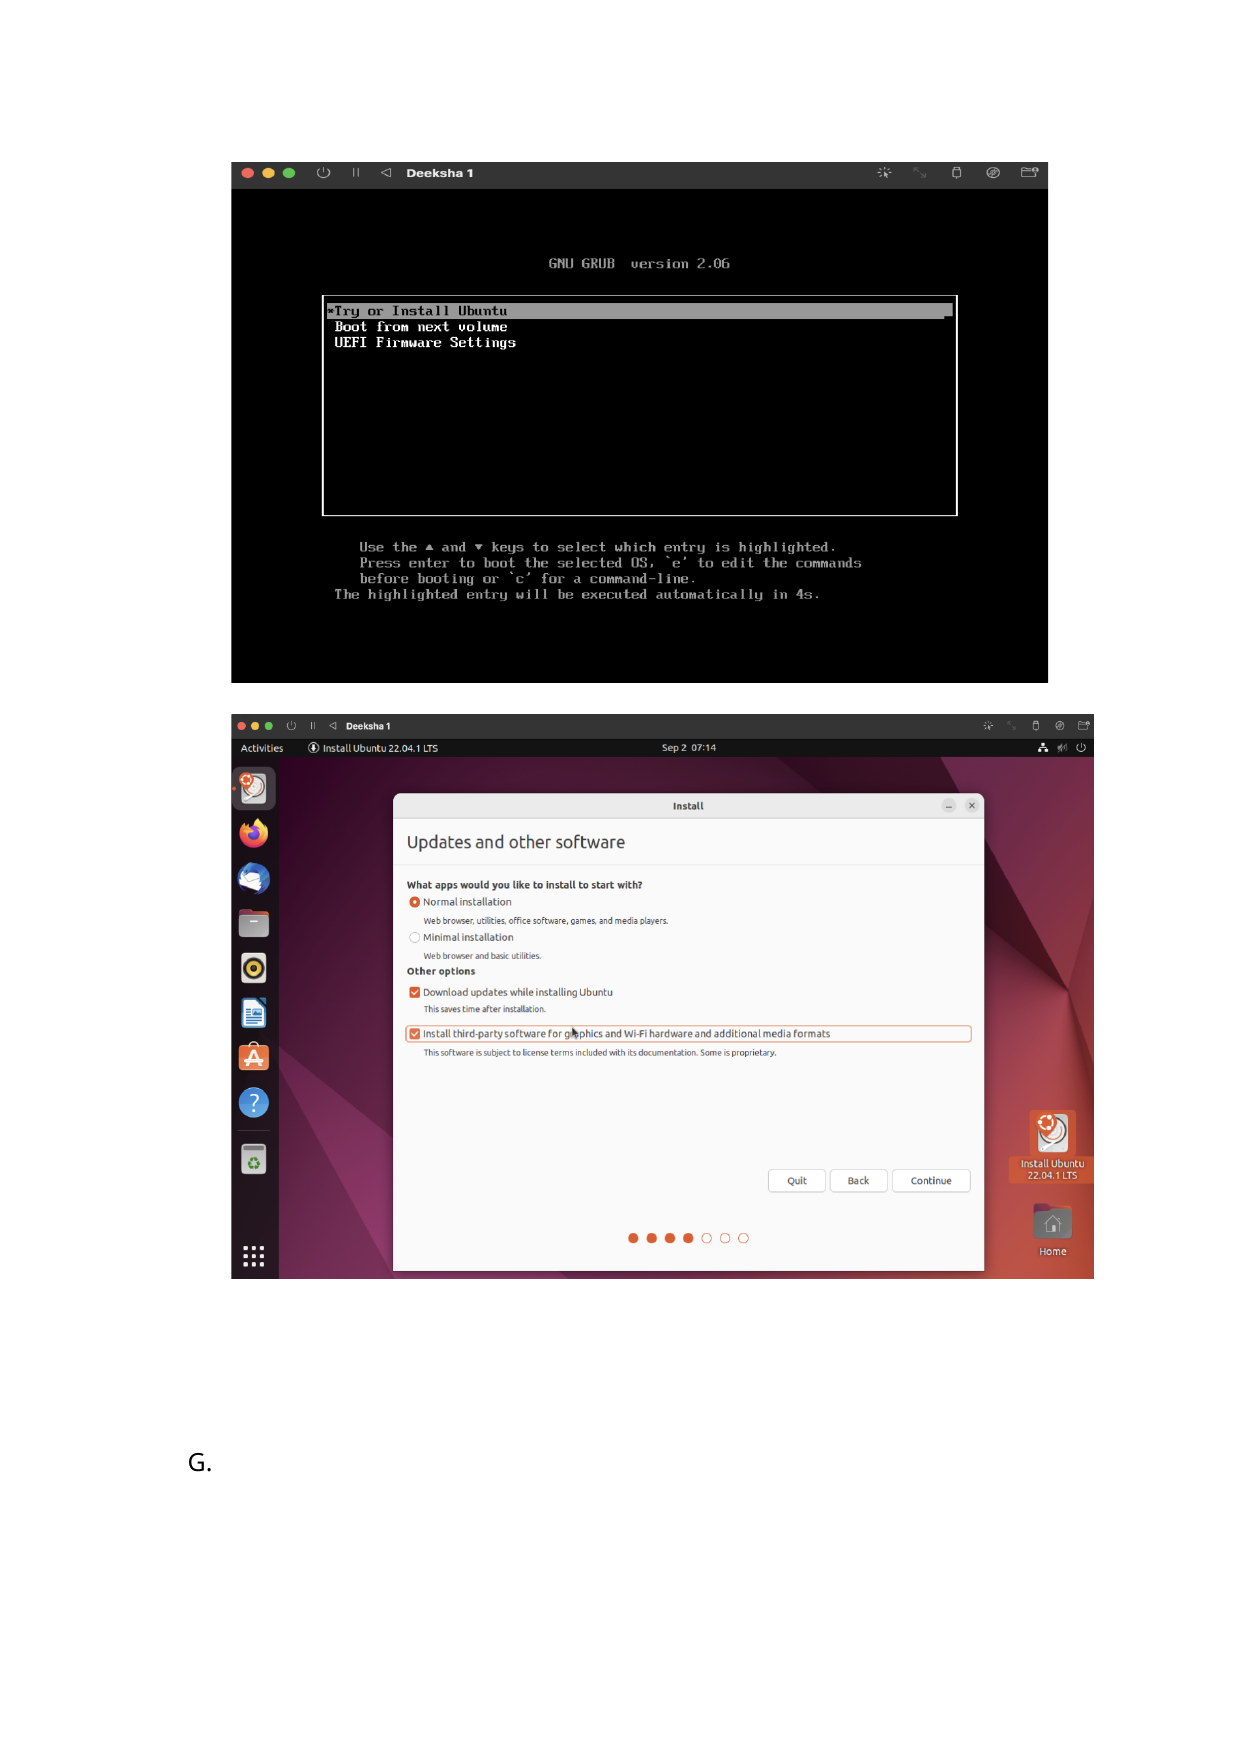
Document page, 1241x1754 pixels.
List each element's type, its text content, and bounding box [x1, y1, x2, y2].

picture [231, 162, 1049, 683]
list G. [187, 1429, 1053, 1494]
picture [231, 714, 1094, 1279]
